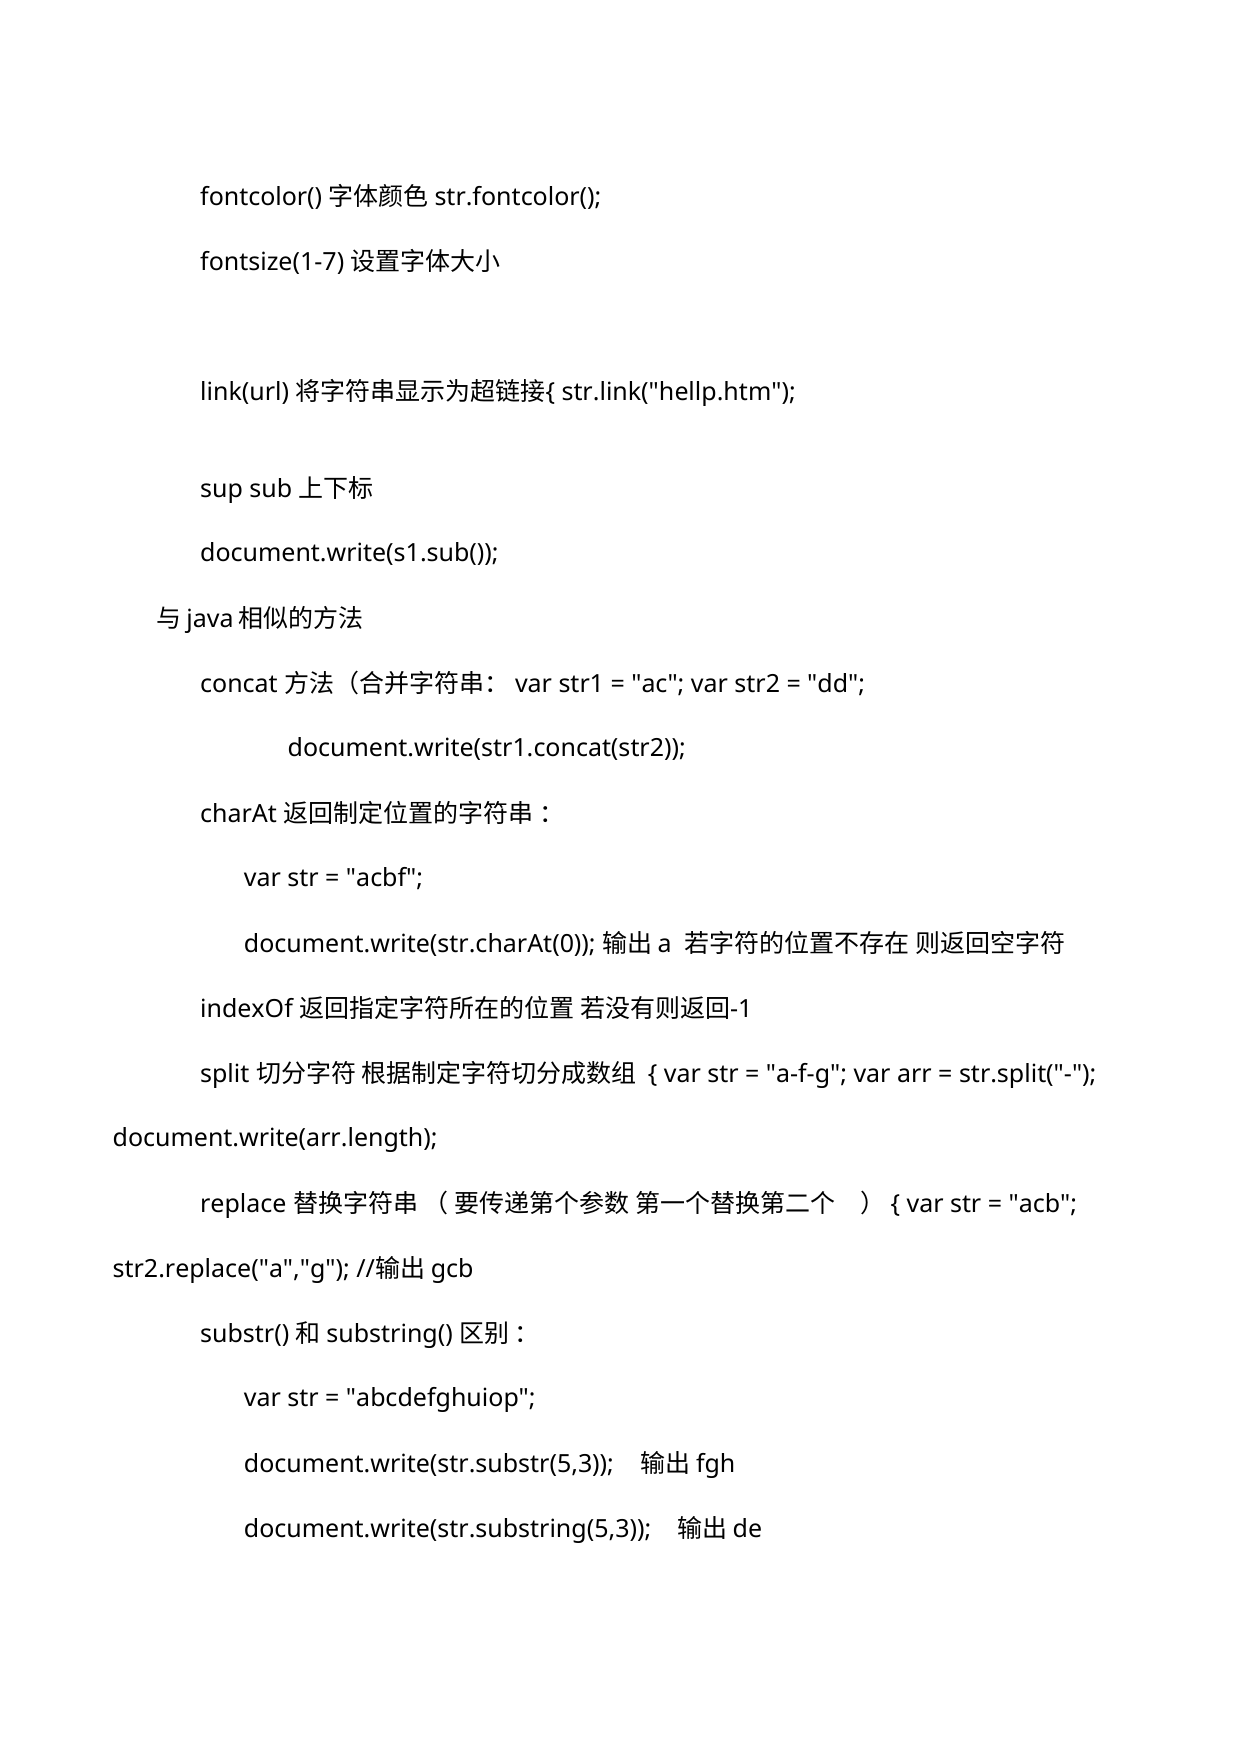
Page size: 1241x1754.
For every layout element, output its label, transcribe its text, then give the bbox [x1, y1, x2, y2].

text document.write(str.charAt(0)); 输出a 若字符的位置不存在 则返回空字符 [112, 909, 1128, 974]
text var str = "acbf"; [112, 844, 1128, 909]
text document.write(str1.concat(str2)); [112, 714, 1128, 779]
text document.write(s1.sub()); [112, 519, 1128, 584]
text fontsize(1-7) 设置字体大小 [112, 227, 1128, 292]
text link(url) 将字符串显示为超链接{ str.link("hellp.htm"); [112, 357, 1128, 422]
text document.write(str.substring(5,3)); 输出de [112, 1494, 1128, 1559]
text substr() 和 substring() 区别 ： [112, 1299, 1128, 1364]
text var str = "abcdefghuiop"; [112, 1364, 1128, 1429]
text charAt 返回制定位置的字符串 ： [112, 779, 1128, 844]
text indexOf 返回指定字符所在的位置 若没有则返回-1 [112, 974, 1128, 1039]
text concat 方法（合并字符串： var str1 = "ac"; var str2 = "dd"; [112, 649, 1128, 714]
text sup sub 上下标 [112, 454, 1128, 519]
text replace 替换字符串 （ 要传递第个参数 第一个替换第二个 ） { var str = "acb"; str2.replace("a","g"); //输出 gcb [112, 1169, 1128, 1299]
text split 切分字符 根据制定字符切分成数组 { var str = "a-f-g"; var arr = str.split("-"); document.write(arr.length); [112, 1039, 1128, 1169]
text fontcolor() 字体颜色 str.fontcolor(); [112, 162, 1128, 227]
text document.write(str.substr(5,3)); 输出 fgh [112, 1429, 1128, 1494]
text 与java相似的方法 [112, 584, 1128, 649]
